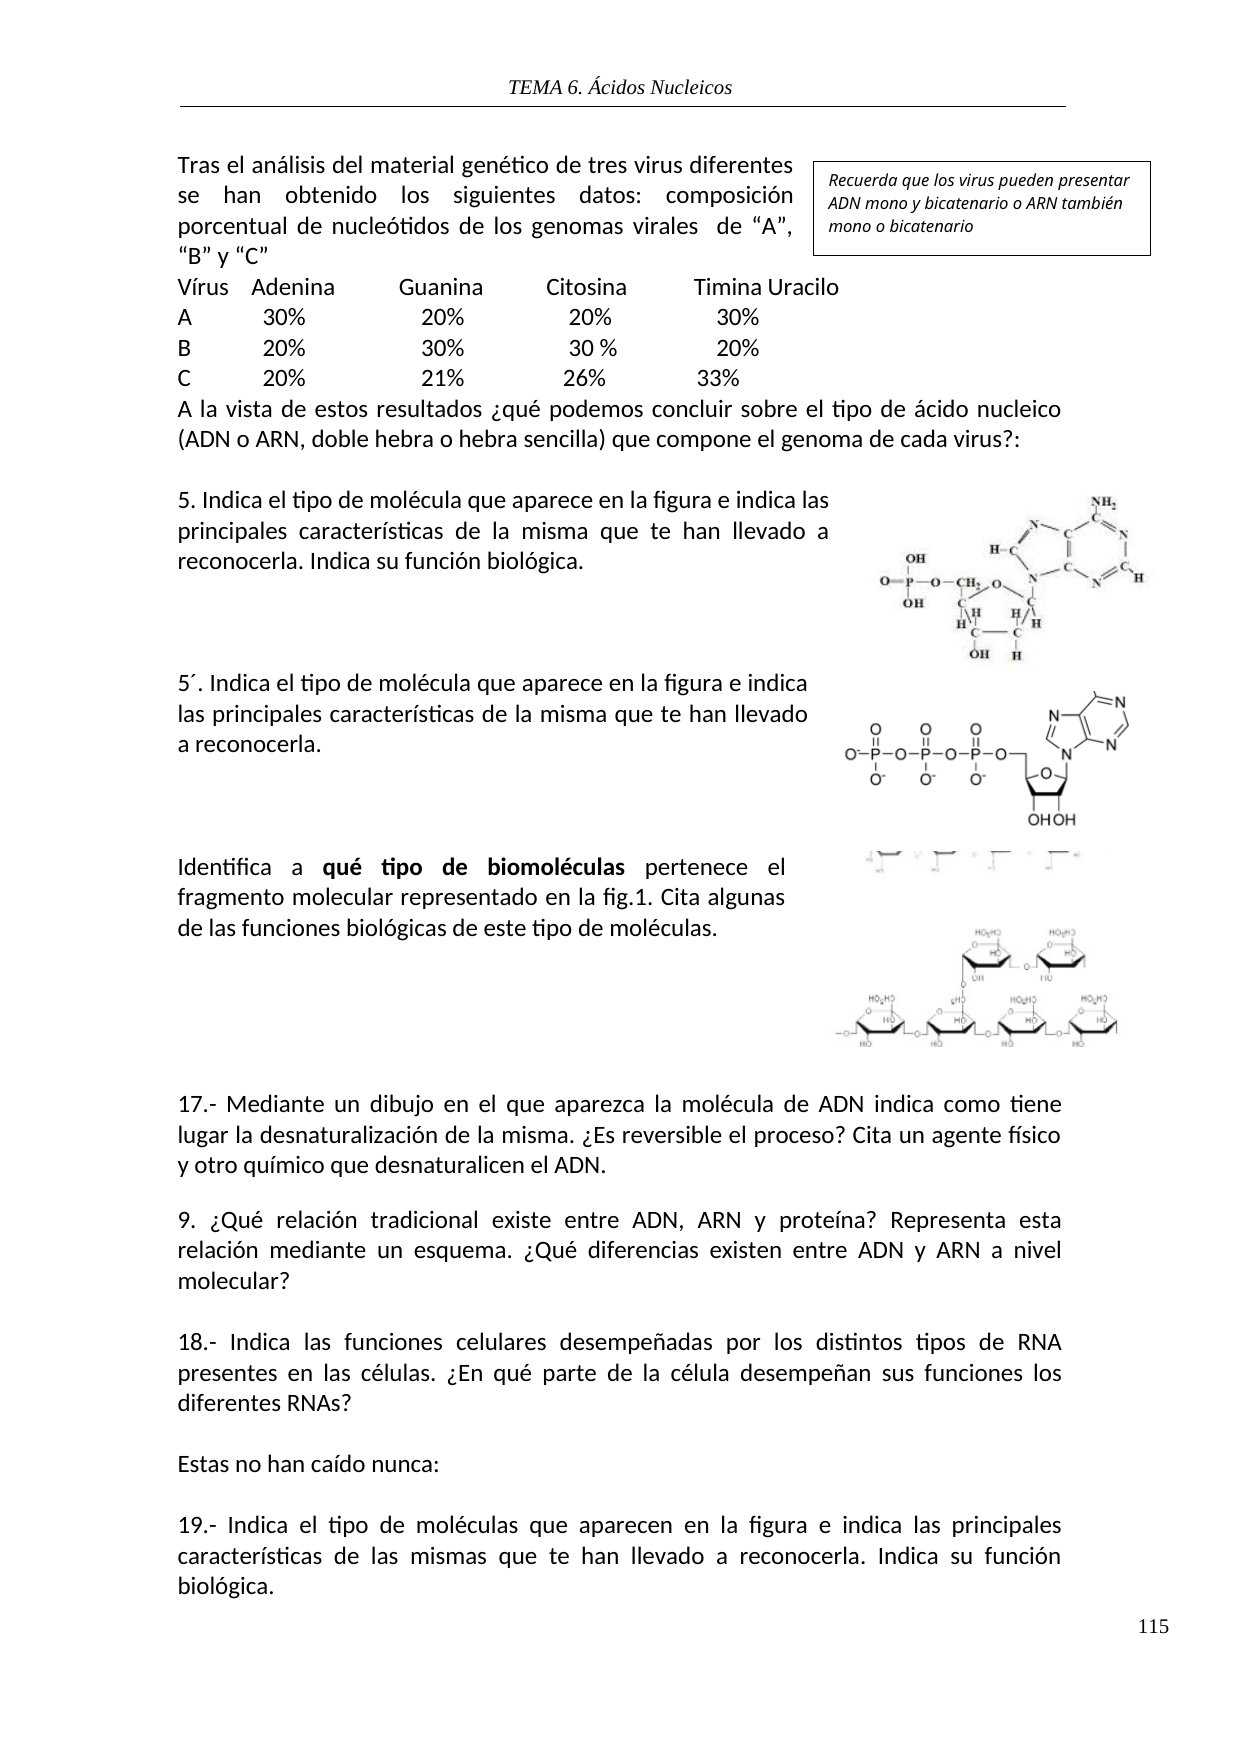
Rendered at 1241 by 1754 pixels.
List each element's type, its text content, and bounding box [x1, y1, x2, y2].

text B 20% 30% 30 % 20% [177, 332, 1063, 362]
text Identifica a qué tipo de biomoléculas pertenece el fragmento molecular representado en la fig.1. Cita algunas de las funciones biológicas de este tipo de moléculas. [177, 851, 804, 942]
text 9. ¿Qué relación tradicional existe entre ADN, ARN y proteína? Representa esta relación mediante un esquema. ¿Qué diferencias existen entre ADN y ARN a nivel molecular? [177, 1204, 1063, 1296]
picture [828, 485, 1155, 832]
text 17.- Mediante un dibujo en el que aparezca la molécula de ADN indica como tiene lugar la desnaturalización de la misma. ¿Es reversible el proceso? Cita un agente físico y otro químico que desnaturalicen el ADN. [177, 1088, 1063, 1180]
text 18.- Indica las funciones celulares desempeñadas por los distintos tipos de RNA presentes en las células. ¿En qué parte de la célula desempeñan sus funciones los diferentes RNAs? [177, 1326, 1063, 1418]
text 19.- Indica el tipo de moléculas que aparecen en la figura e indica las principales características de las mismas que te han llevado a reconocerla. Indica su función biológica. [177, 1509, 1063, 1601]
text Estas no han caído nunca: [177, 1448, 1063, 1479]
text A la vista de estos resultados ¿qué podemos concluir sobre el tipo de ácido nucleico (ADN o ARN, doble hebra o hebra sencilla) que compone el genoma de cada virus?: [177, 393, 1063, 454]
text Vírus Adenina Guanina Citosina Timina Uracilo [177, 271, 1063, 301]
text 5´. Indica el tipo de molécula que aparece en la figura e indica las principales características de la misma que te han llevado a reconocerla. [177, 668, 828, 759]
text Tras el análisis del material genético de tres virus diferentes se han obtenido los siguientes datos: composición porcentual de nucleótidos de los genomas virales de “A”, “B” y “C” [177, 149, 1063, 271]
picture [804, 851, 1143, 1047]
text C 20% 21% 26% 33% [177, 362, 1063, 393]
text A 30% 20% 20% 30% [177, 301, 1063, 332]
text 5. Indica el tipo de molécula que aparece en la figura e indica las principales características de la misma que te han llevado a reconocerla. Indica su función biológica. [177, 484, 1063, 576]
